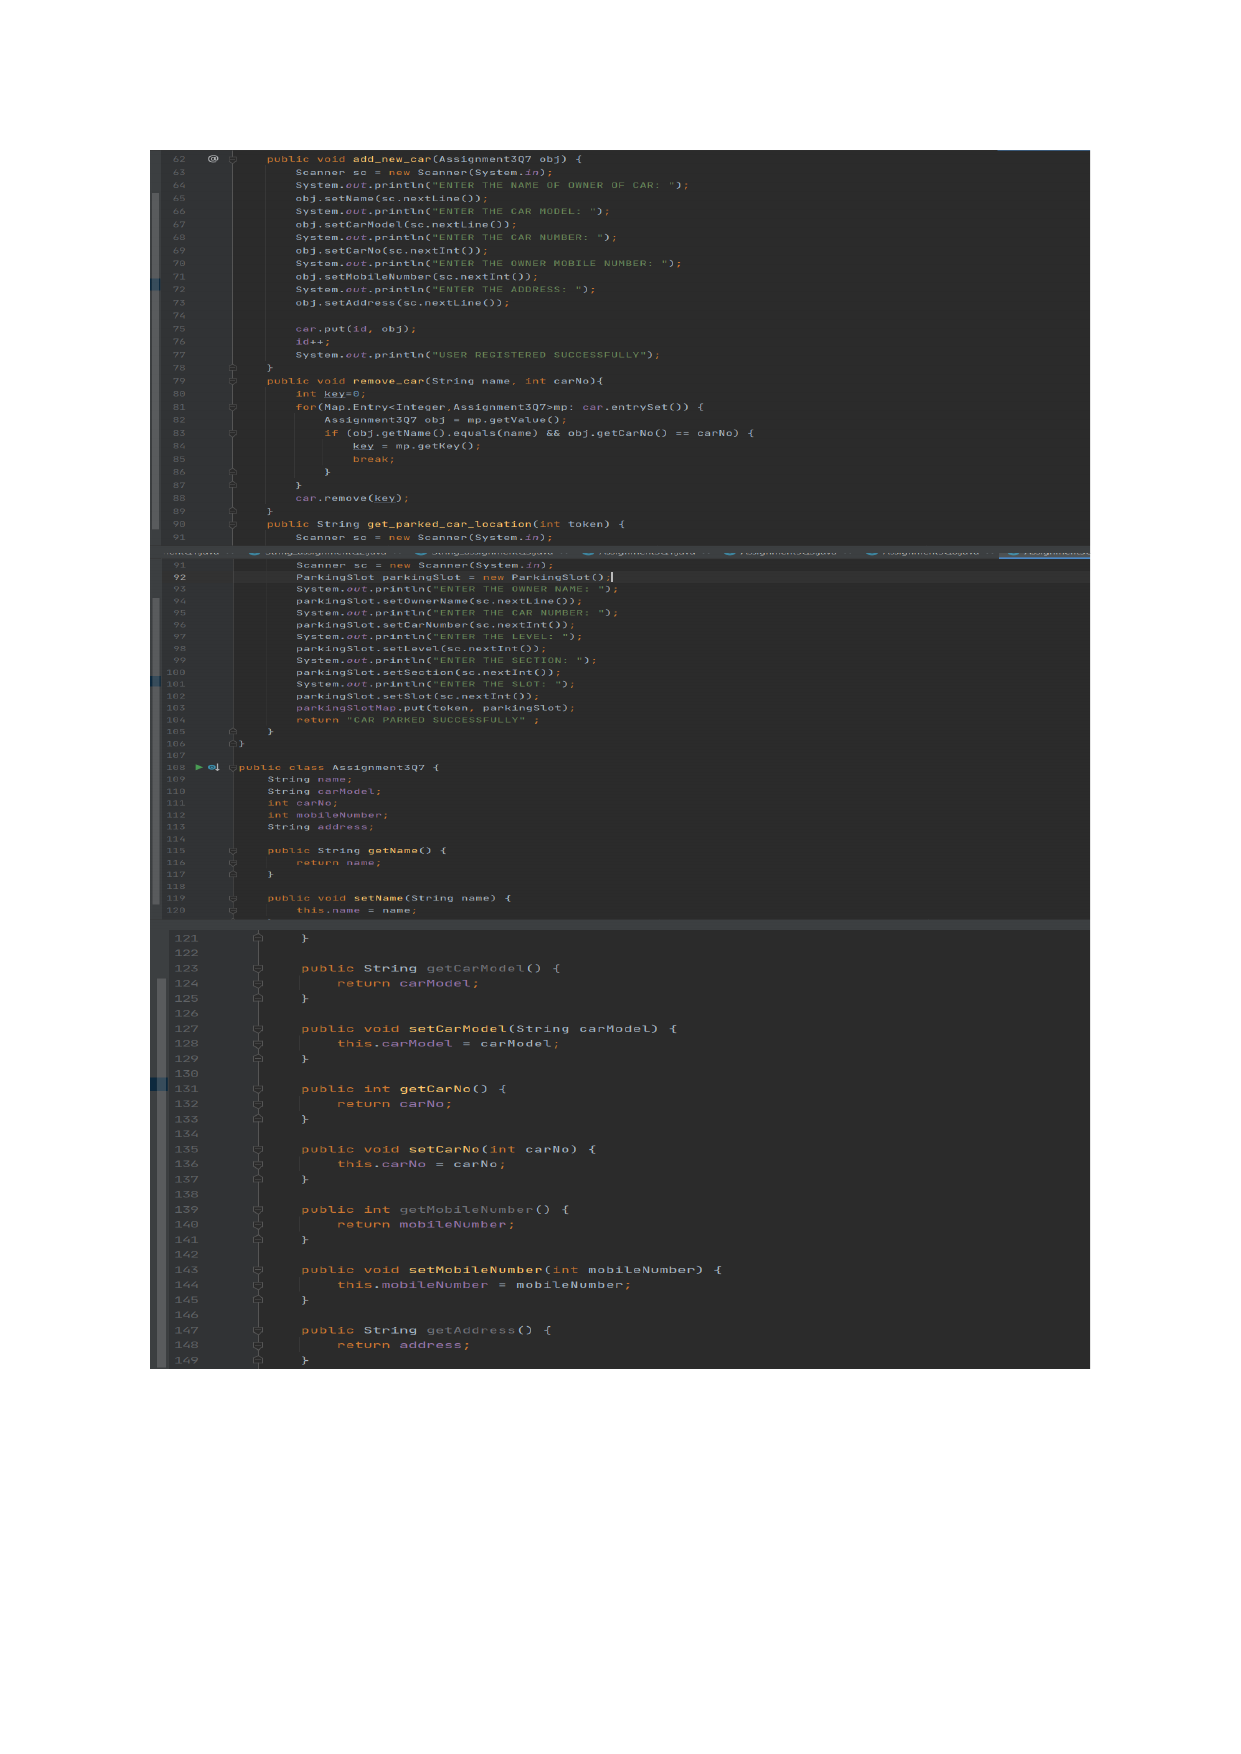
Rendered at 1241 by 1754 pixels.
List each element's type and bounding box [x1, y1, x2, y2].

picture [150, 150, 1091, 1369]
